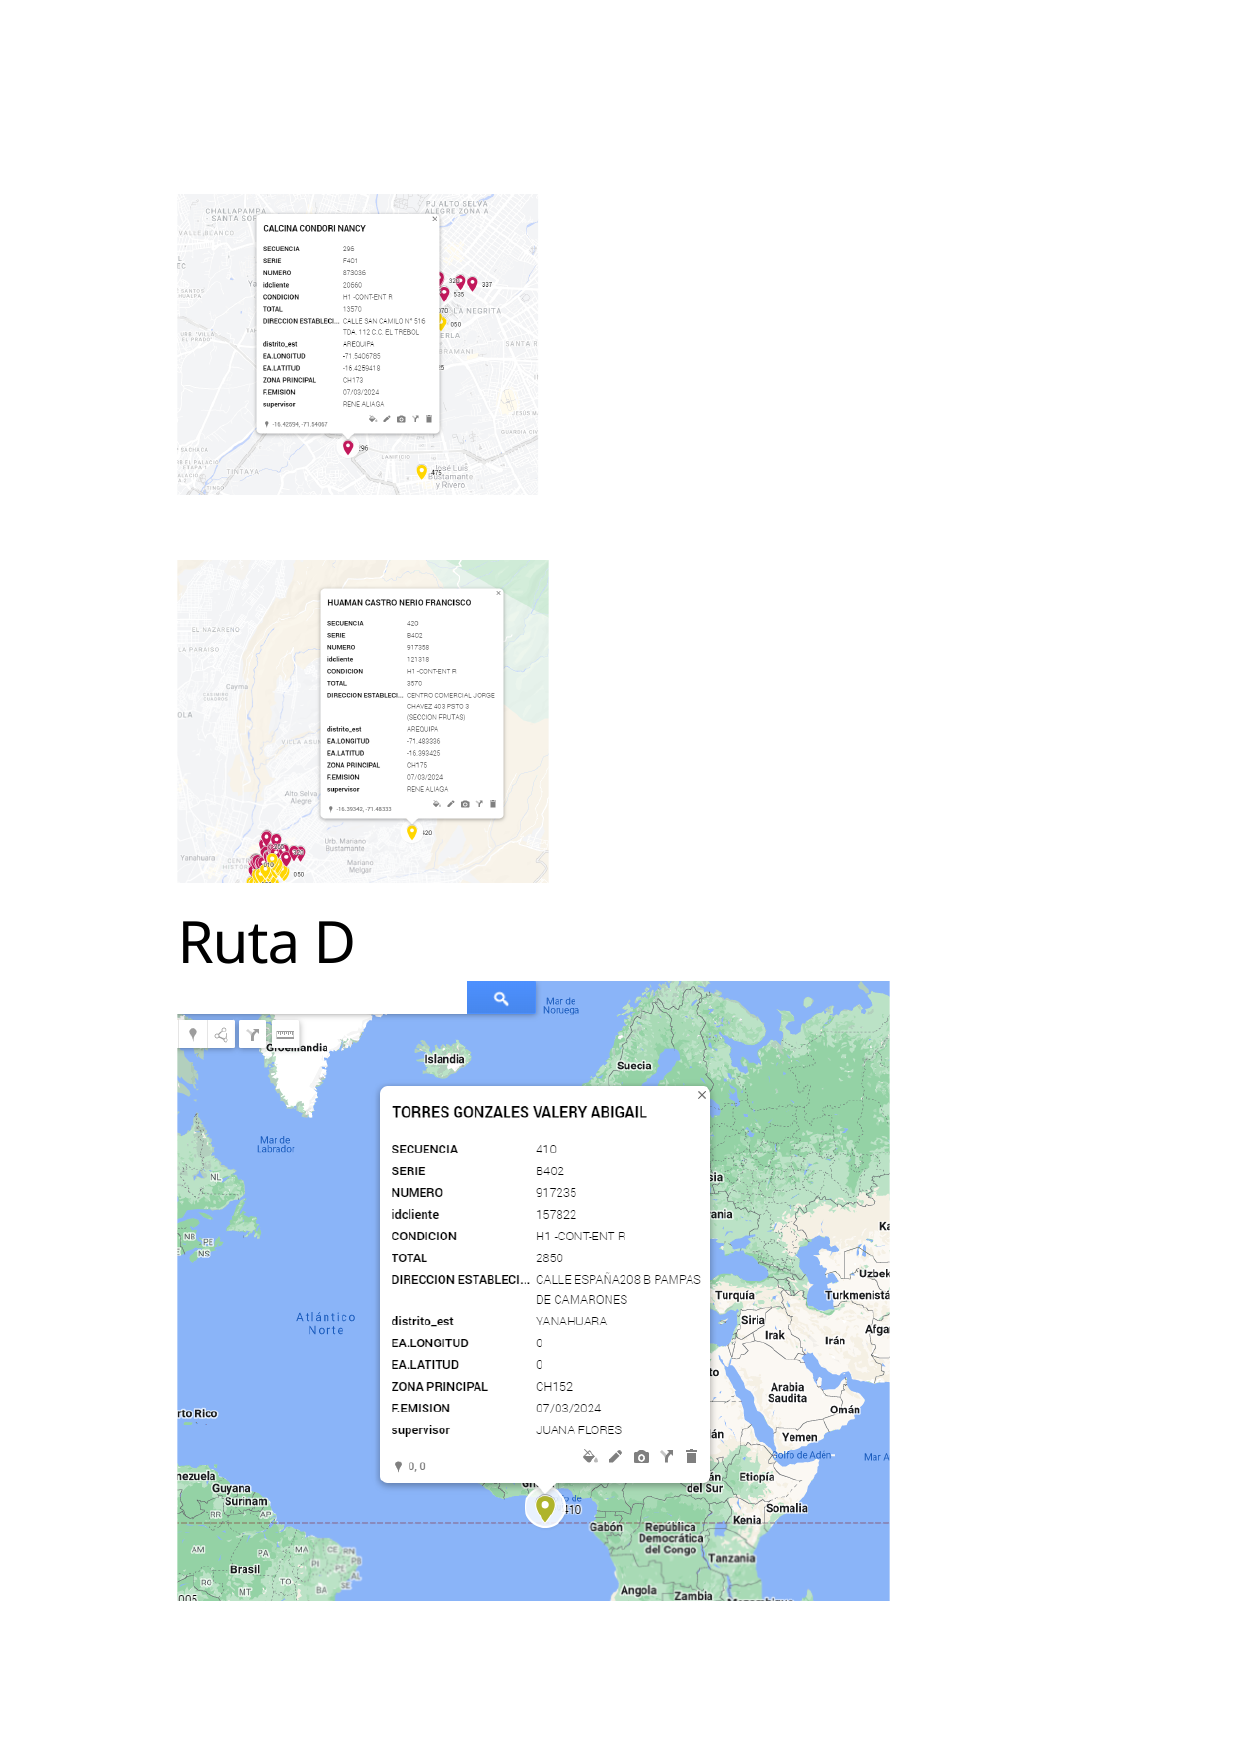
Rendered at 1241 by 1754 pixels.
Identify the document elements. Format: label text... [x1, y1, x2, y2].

picture [177, 981, 890, 1601]
picture [177, 194, 539, 495]
picture [177, 560, 549, 883]
title Ruta D [177, 901, 1063, 981]
